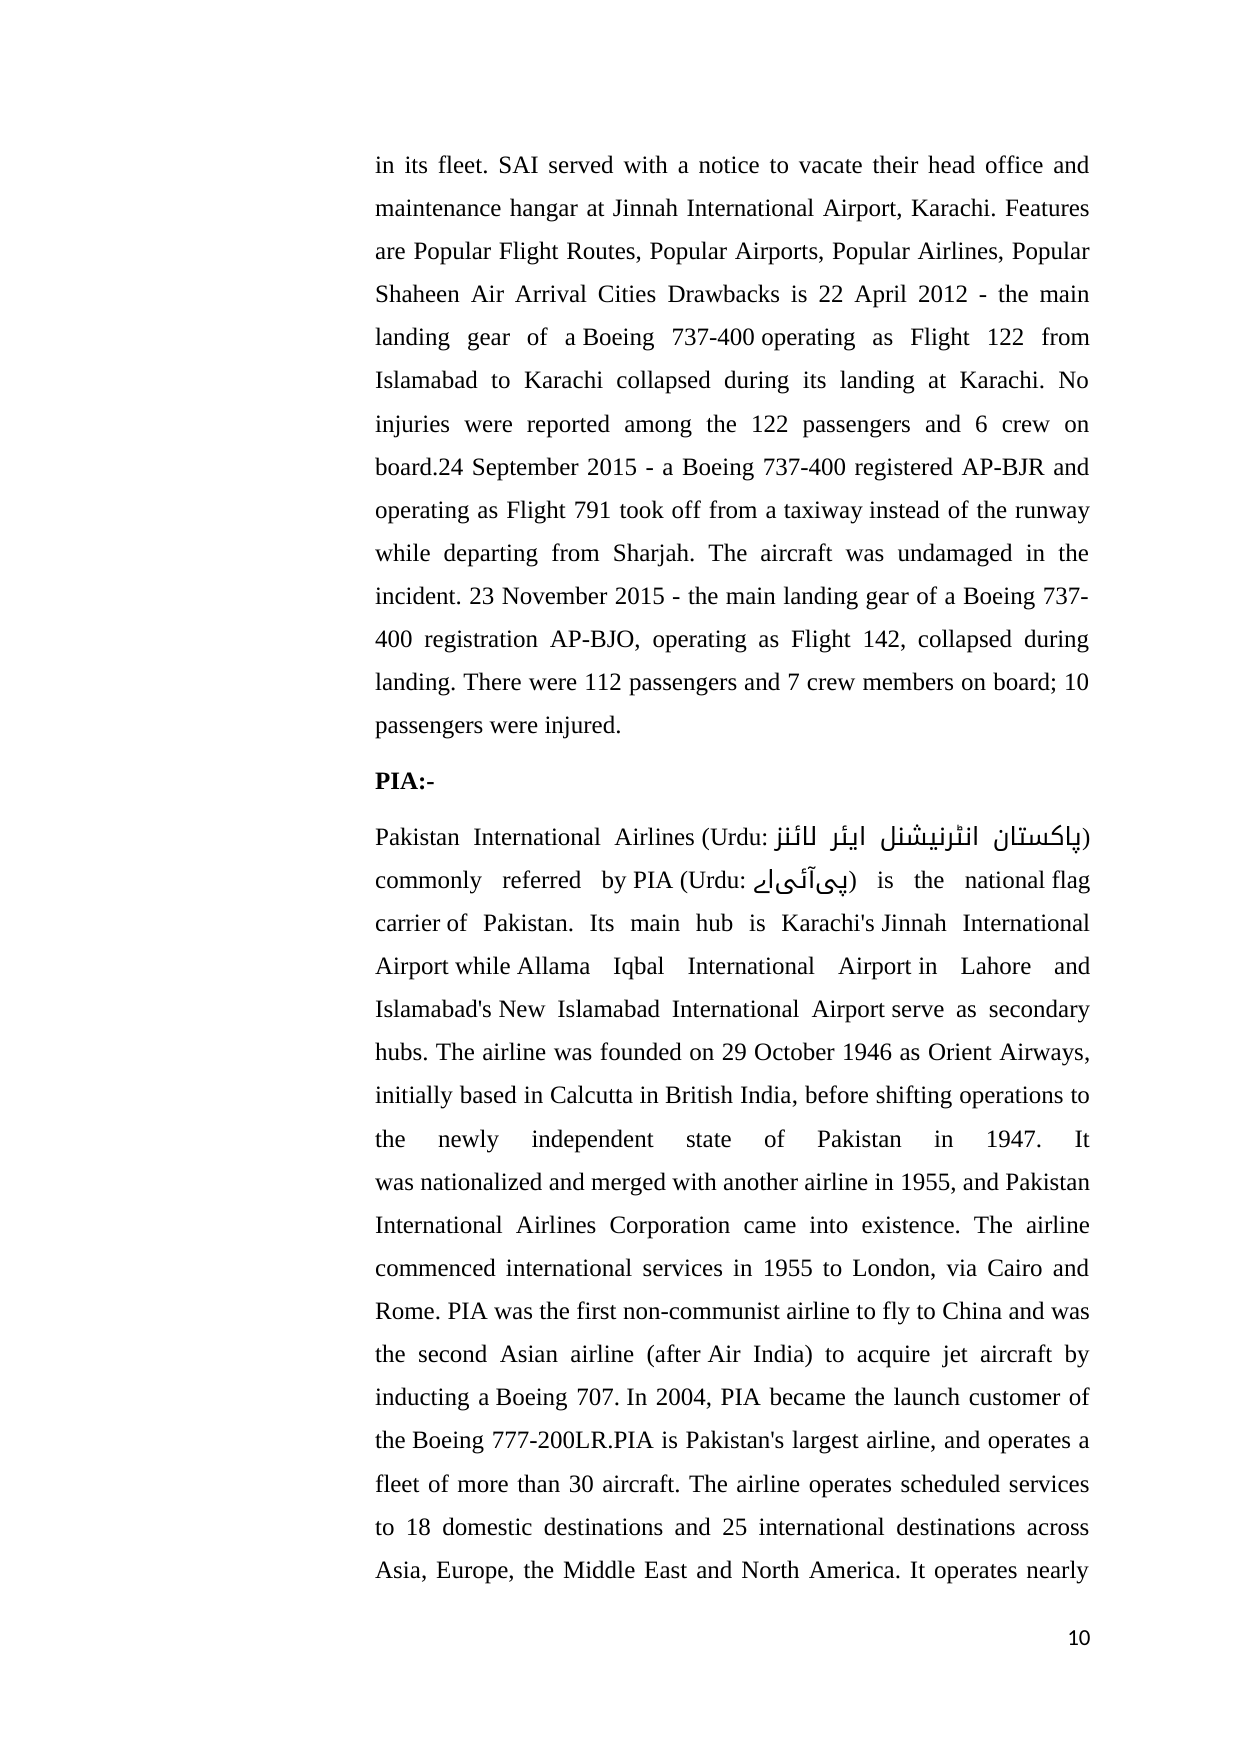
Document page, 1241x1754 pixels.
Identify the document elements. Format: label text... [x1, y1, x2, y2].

text PIA:- [375, 766, 1090, 795]
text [375, 150, 1090, 739]
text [375, 822, 1090, 1584]
